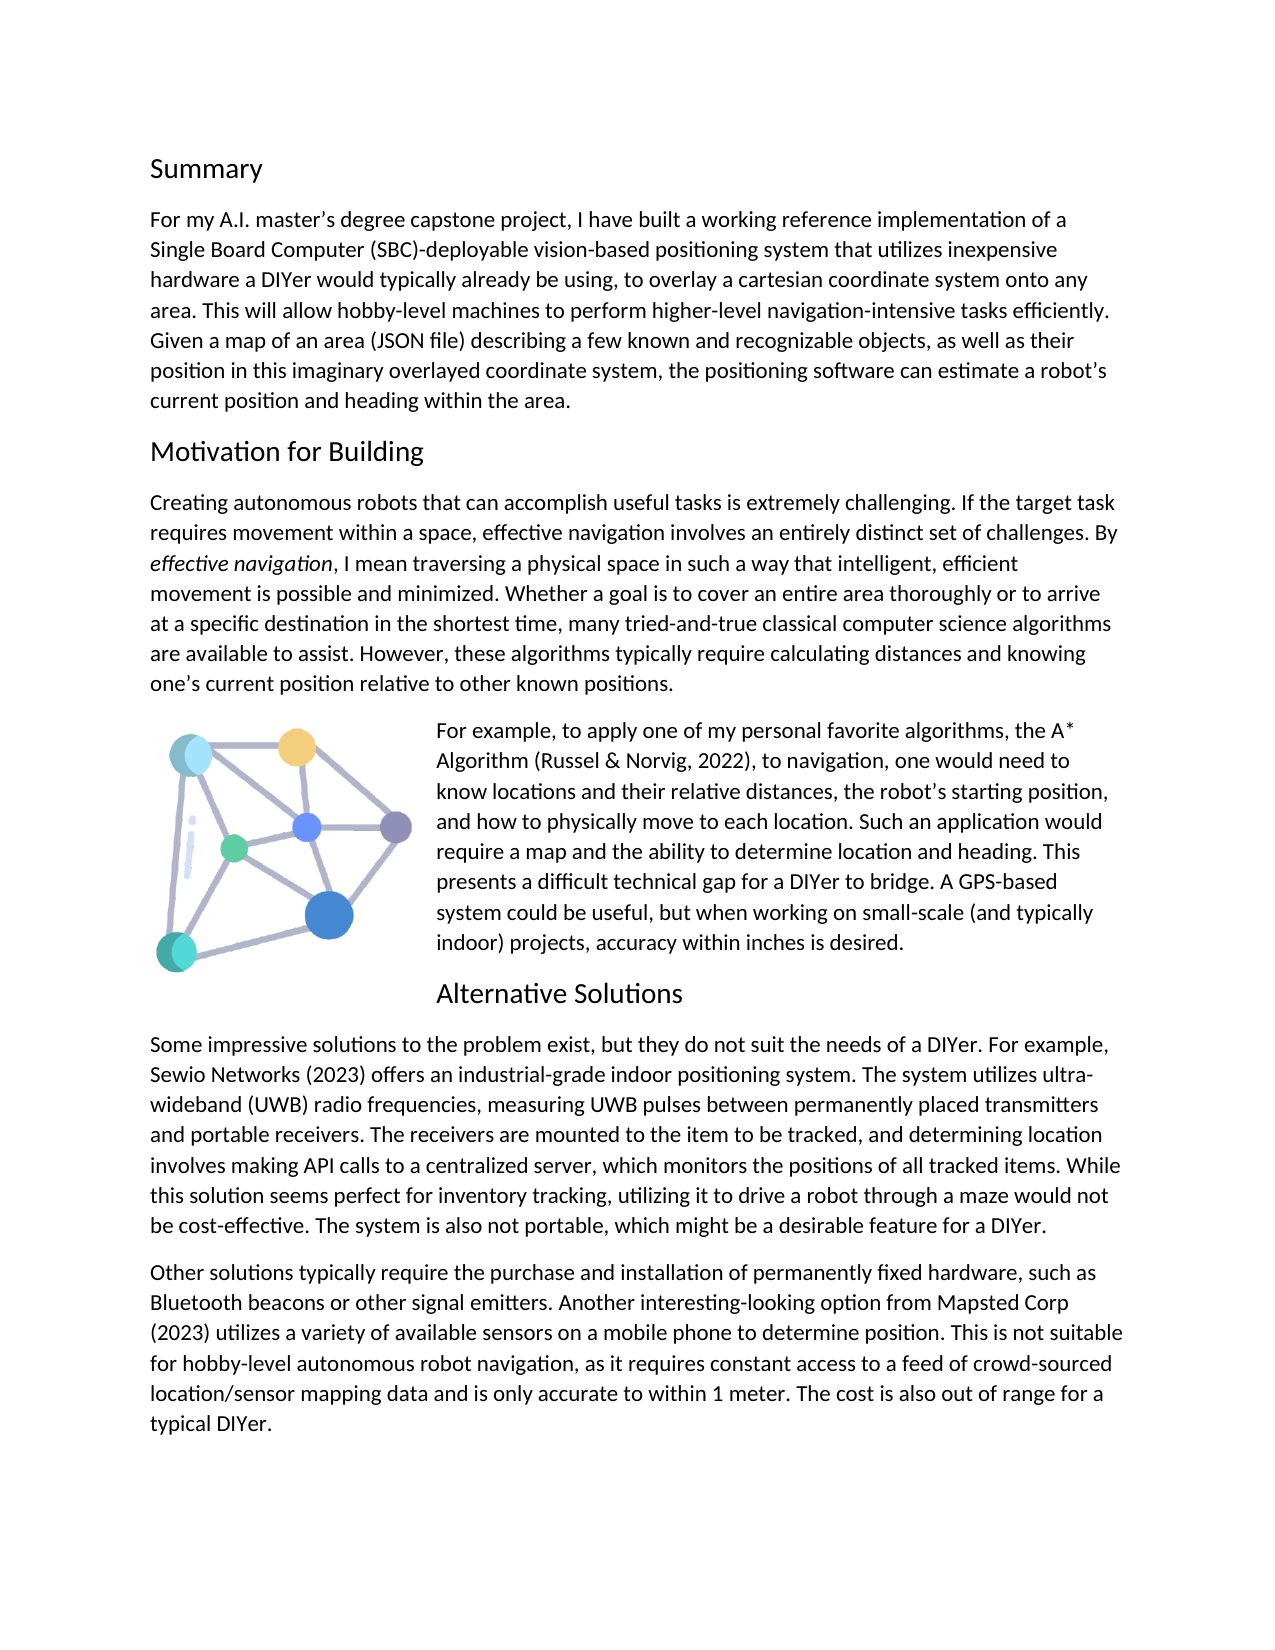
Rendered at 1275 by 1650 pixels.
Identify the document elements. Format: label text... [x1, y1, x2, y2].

text Other solutions typically require the purchase and installation of permanently fixed hardware, such as Bluetooth beacons or other signal emitters. Another interesting-looking option from Mapsted Corp (2023) utilizes a variety of available sensors on a mobile phone to determine position. This is not suitable for hobby-level autonomous robot navigation, as it requires constant access to a feed of crowd-sourced location/sensor mapping data and is only accurate to within 1 meter. The cost is also out of range for a typical DIYer. [150, 1258, 1125, 1437]
text Summary [150, 150, 1125, 186]
text Motivation for Building [150, 433, 1125, 469]
text Creating autonomous robots that can accomplish useful tasks is extremely challenging. If the target task requires movement within a space, effective navigation involves an entirely distinct set of challenges. By effective navigation, I mean traversing a physical space in such a way that intelligent, efficient movement is possible and minimized. Whether a goal is to cover an entire area thoroughly or to arrive at a specific destination in the shortest time, many tried-and-true classical computer science algorithms are available to assist. However, these algorithms typically require calculating distances and knowing one’s current position relative to other known positions. [150, 488, 1125, 698]
text Some impressive solutions to the problem exist, but they do not suit the needs of a DIYer. For example, Sewio Networks (2023) offers an industrial-grade indoor positioning system. The system utilizes ultra-wideband (UWB) radio frequencies, measuring UWB pulses between permanently placed transmitters and portable receivers. The receivers are mounted to the item to be tracked, and determining location involves making API calls to a centralized server, which monitors the positions of all tracked items. While this solution seems perfect for inventory tracking, utilizing it to drive a robot through a maze would not be cost-effective. The system is also not portable, which might be a desirable feature for a DIYer. [150, 1030, 1125, 1239]
text For example, to apply one of my personal favorite algorithms, the A* Algorithm (Russel & Norvig, 2022), to navigation, one would need to know locations and their relative distances, the robot’s starting position, and how to physically move to each location. Such an application would require a map and the ability to determine location and heading. This presents a difficult technical gap for a DIYer to bridge. A GPS-based system could be useful, but when working on small-scale (and typically indoor) projects, accuracy within inches is desired. [418, 716, 1125, 956]
text Alternative Solutions [150, 975, 1125, 1010]
text For my A.I. master’s degree capstone project, I have built a working reference implementation of a Single Board Computer (SBC)-deployable vision-based positioning system that utilizes inexpensive hardware a DIYer would typically already be using, to overlay a cartesian coordinate system onto any area. This will allow hobby-level machines to perform higher-level navigation-intensive tasks efficiently. Given a map of an area (JSON file) describing a few known and recognizable objects, as well as their position in this imaginary overlayed coordinate system, the positioning software can estimate a robot’s current position and heading within the area. [150, 205, 1125, 414]
picture [150, 716, 418, 984]
